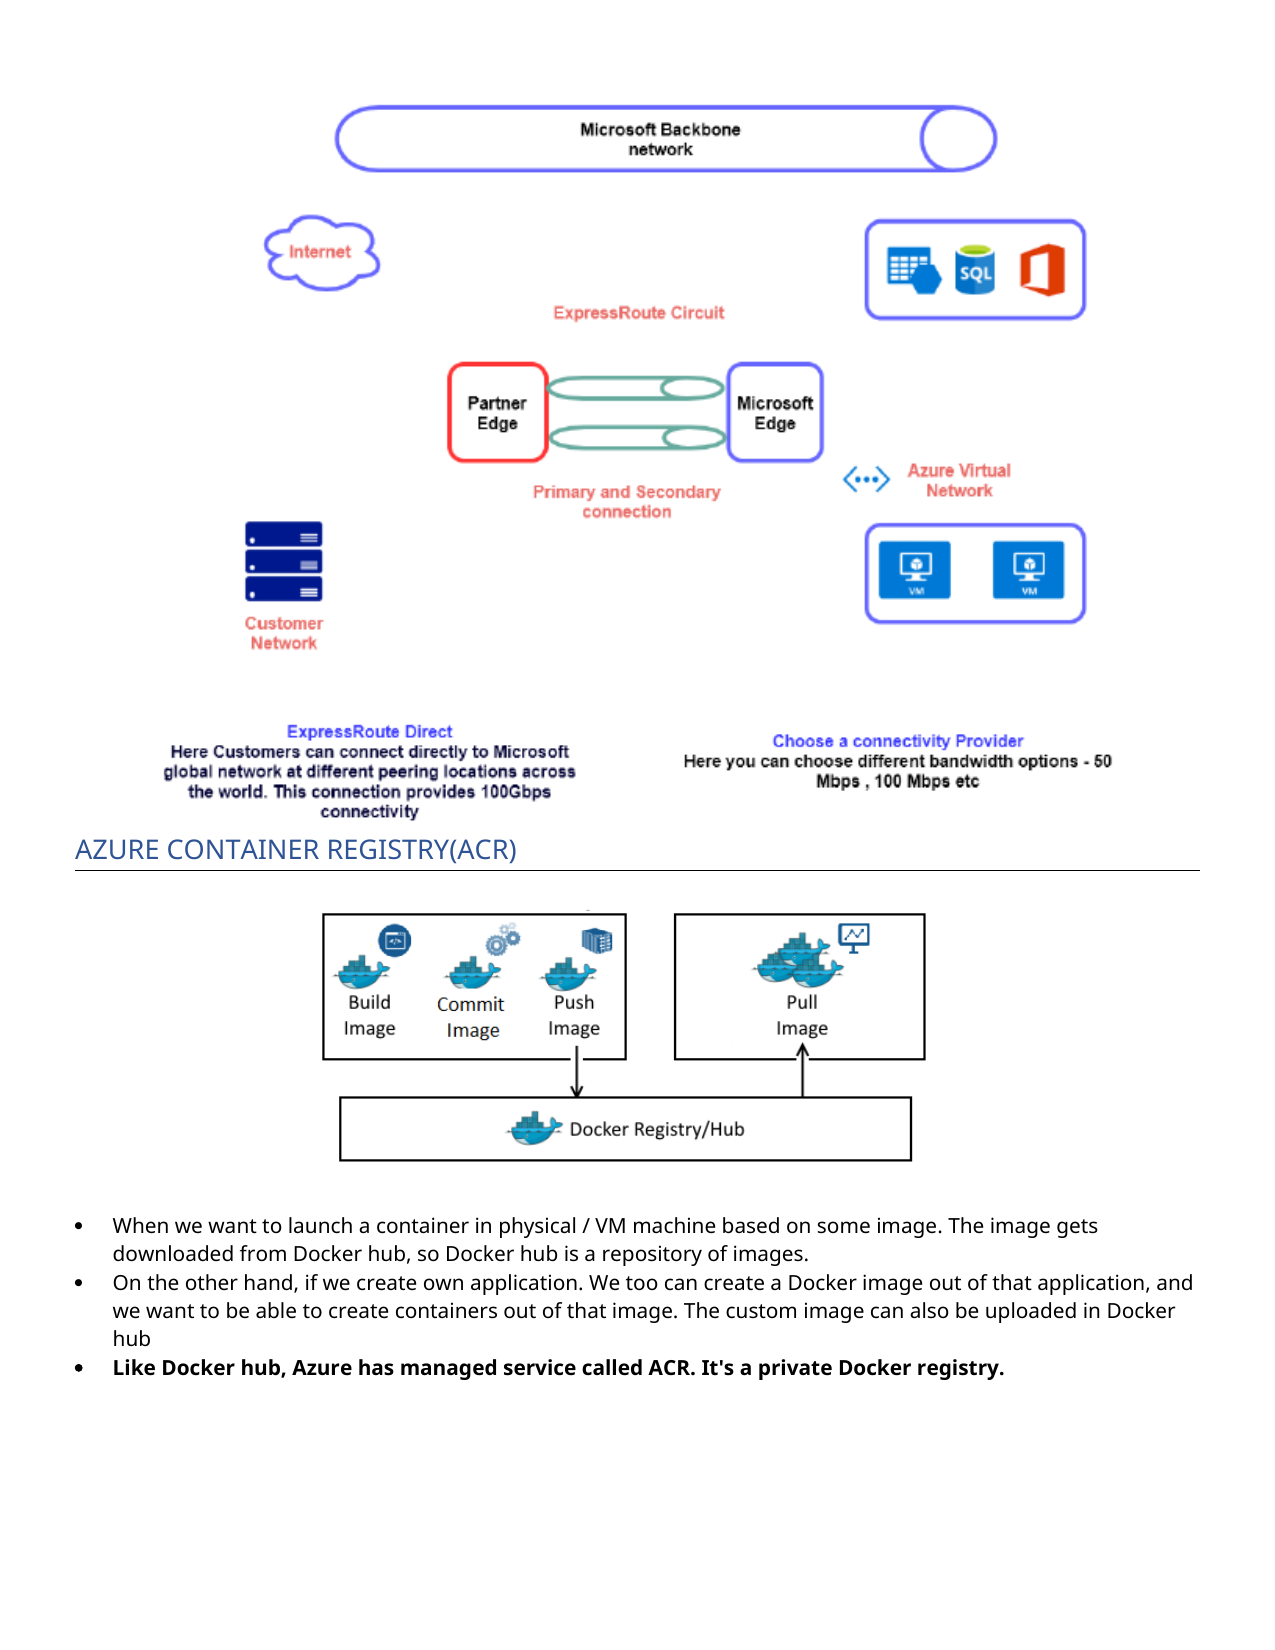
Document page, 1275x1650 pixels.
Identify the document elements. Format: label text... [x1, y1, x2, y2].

subtitle AZURE CONTAINER REGISTRY(ACR) [75, 831, 1200, 870]
list On the other hand, if we create own application. We too can create a Docker image out of that application, and we want to be able to create containers out of that image. The custom image can also be uploaded in Docker hub [75, 1268, 1200, 1353]
picture [219, 874, 1056, 1211]
picture [130, 75, 1145, 827]
list Like Docker hub, Azure has managed service called ACR. It's a private Docker registry. [75, 1353, 1200, 1381]
list When we want to launch a container in physical / VM machine based on some image. The image gets downloaded from Docker hub, so Docker hub is a repository of images. [75, 1211, 1200, 1268]
